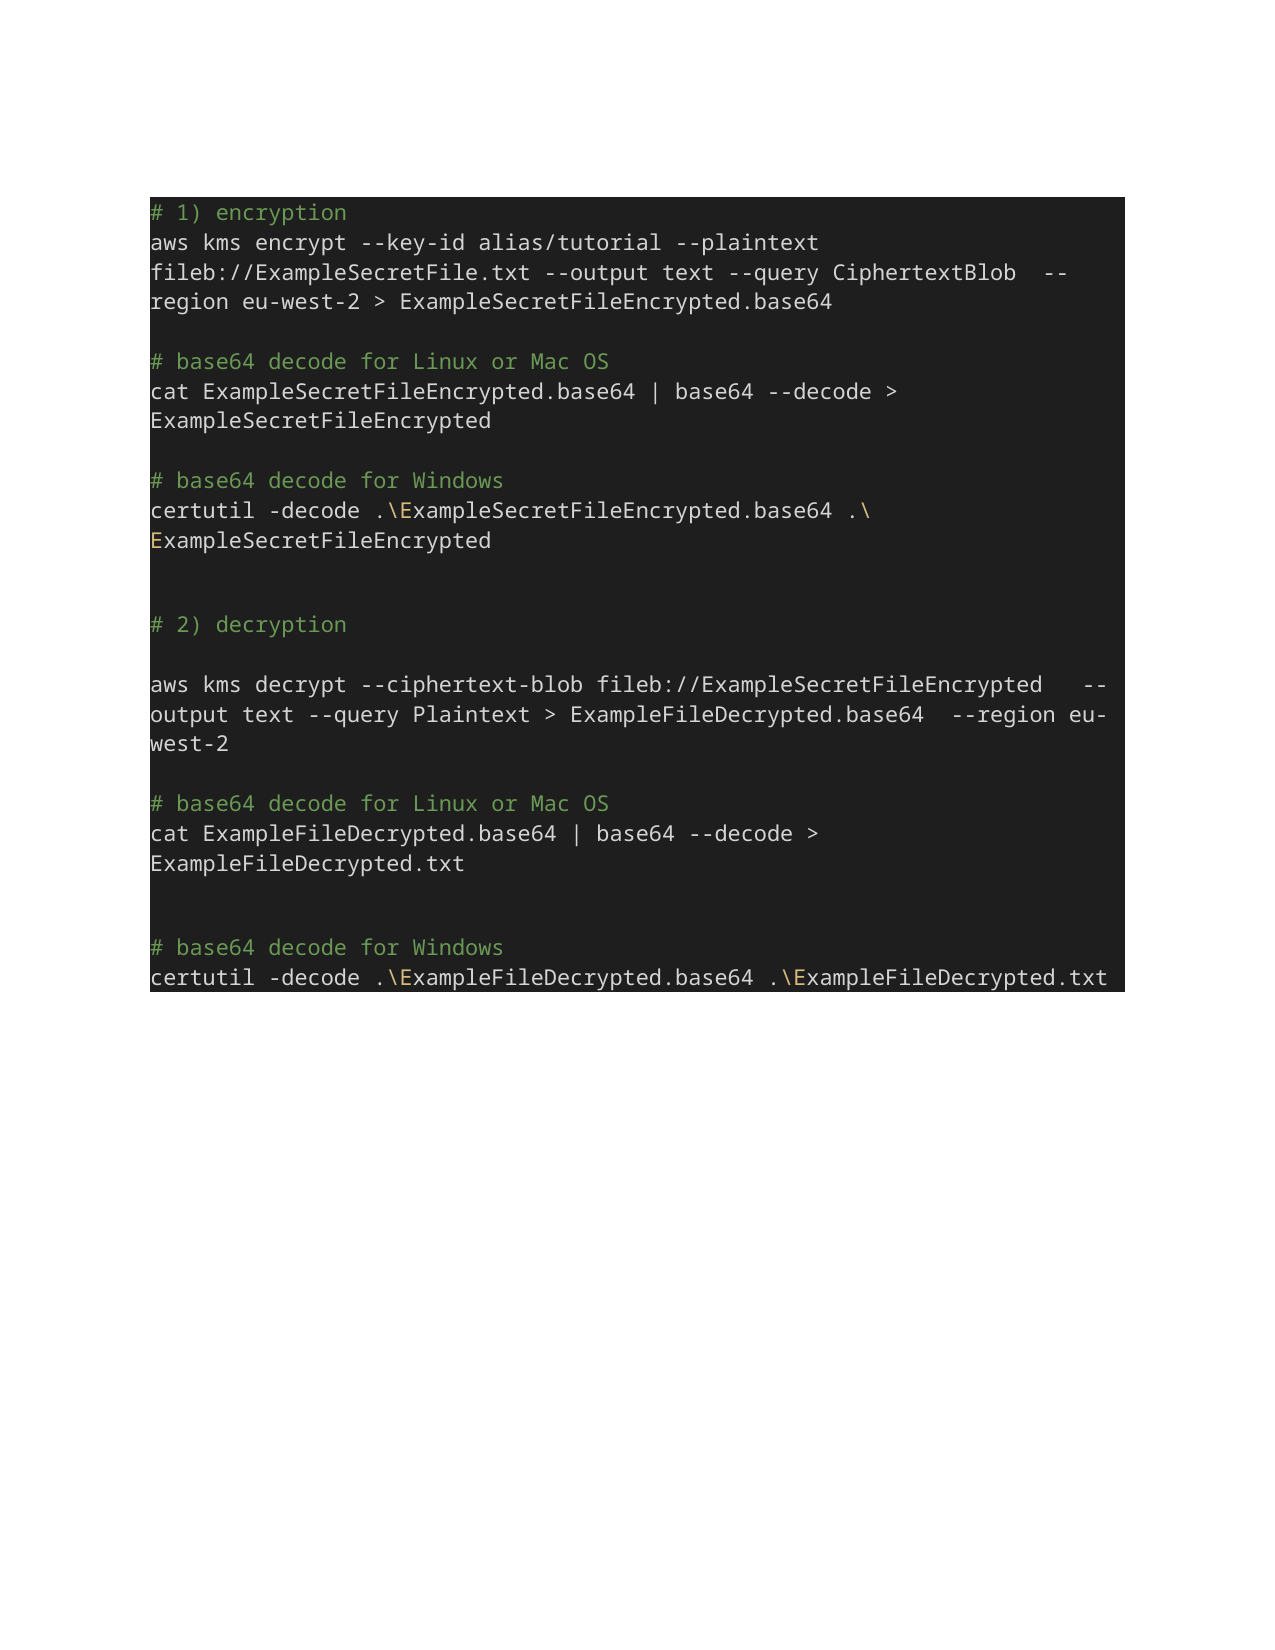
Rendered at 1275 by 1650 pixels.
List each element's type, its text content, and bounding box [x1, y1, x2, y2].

text cat ExampleSecretFileEncrypted.base64 | base64 --decode > ExampleSecretFileEncrypted [150, 376, 1125, 435]
text # 1) encryption [150, 197, 1125, 227]
text # base64 decode for Windows [150, 932, 1125, 962]
text cat ExampleFileDecrypted.base64 | base64 --decode > ExampleFileDecrypted.txt [150, 818, 1125, 877]
text aws kms decrypt --ciphertext-blob fileb://ExampleSecretFileEncrypted --output text --query Plaintext > ExampleFileDecrypted.base64 --region eu-west-2 [150, 669, 1125, 758]
text # 2) decryption [150, 609, 1125, 639]
text # base64 decode for Windows [150, 465, 1125, 495]
text certutil -decode .\ExampleSecretFileEncrypted.base64 .\ExampleSecretFileEncrypted [150, 495, 1125, 554]
text certutil -decode .\ExampleFileDecrypted.base64 .\ExampleFileDecrypted.txt [150, 962, 1125, 992]
text aws kms encrypt --key-id alias/tutorial --plaintext fileb://ExampleSecretFile.txt --output text --query CiphertextBlob --region eu-west-2 > ExampleSecretFileEncrypted.base64 [150, 227, 1125, 316]
text # base64 decode for Linux or Mac OS [150, 346, 1125, 376]
text # base64 decode for Linux or Mac OS [150, 788, 1125, 818]
